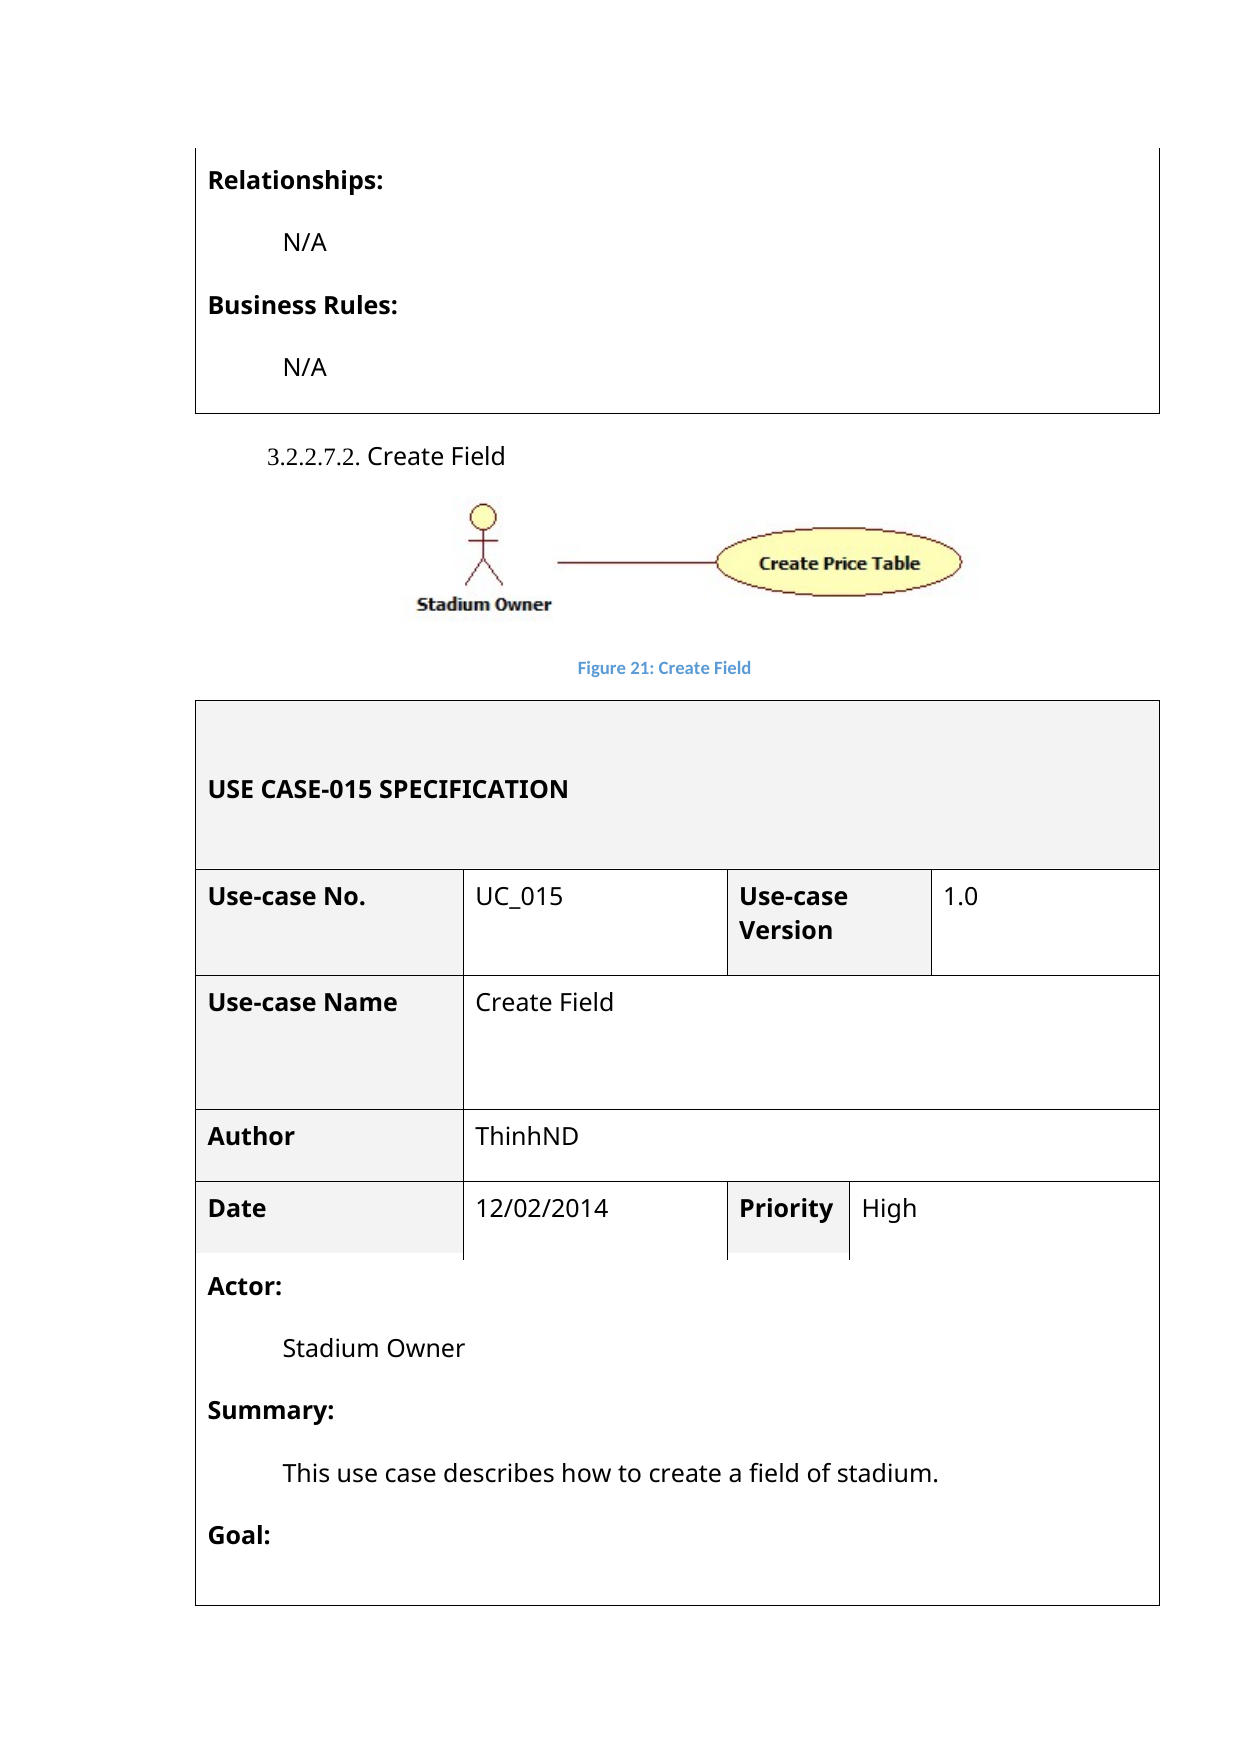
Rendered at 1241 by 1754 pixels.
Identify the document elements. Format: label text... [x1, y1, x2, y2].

text Figure 21: Create Field [207, 656, 1122, 679]
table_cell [196, 154, 1159, 412]
table_cell Use-case Version [728, 870, 931, 975]
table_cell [196, 1260, 1159, 1605]
table_cell 1.0 [932, 870, 1159, 975]
picture [378, 471, 994, 655]
table_cell Use-case No. [196, 870, 463, 975]
table_cell ThinhND [464, 1110, 1159, 1181]
table_cell Priority [728, 1182, 849, 1253]
table_cell Author [196, 1110, 463, 1181]
subtitle Create Field [267, 438, 1122, 472]
table_cell 12/02/2014 [464, 1182, 727, 1253]
table_header USE CASE-015 SPECIFICATION [196, 701, 1159, 868]
table_cell UC_015 [464, 870, 727, 975]
table_cell High [850, 1182, 1159, 1253]
table_cell Create Field [464, 976, 1159, 1109]
table_cell Date [196, 1182, 463, 1253]
table_cell Use-case Name [196, 976, 463, 1109]
